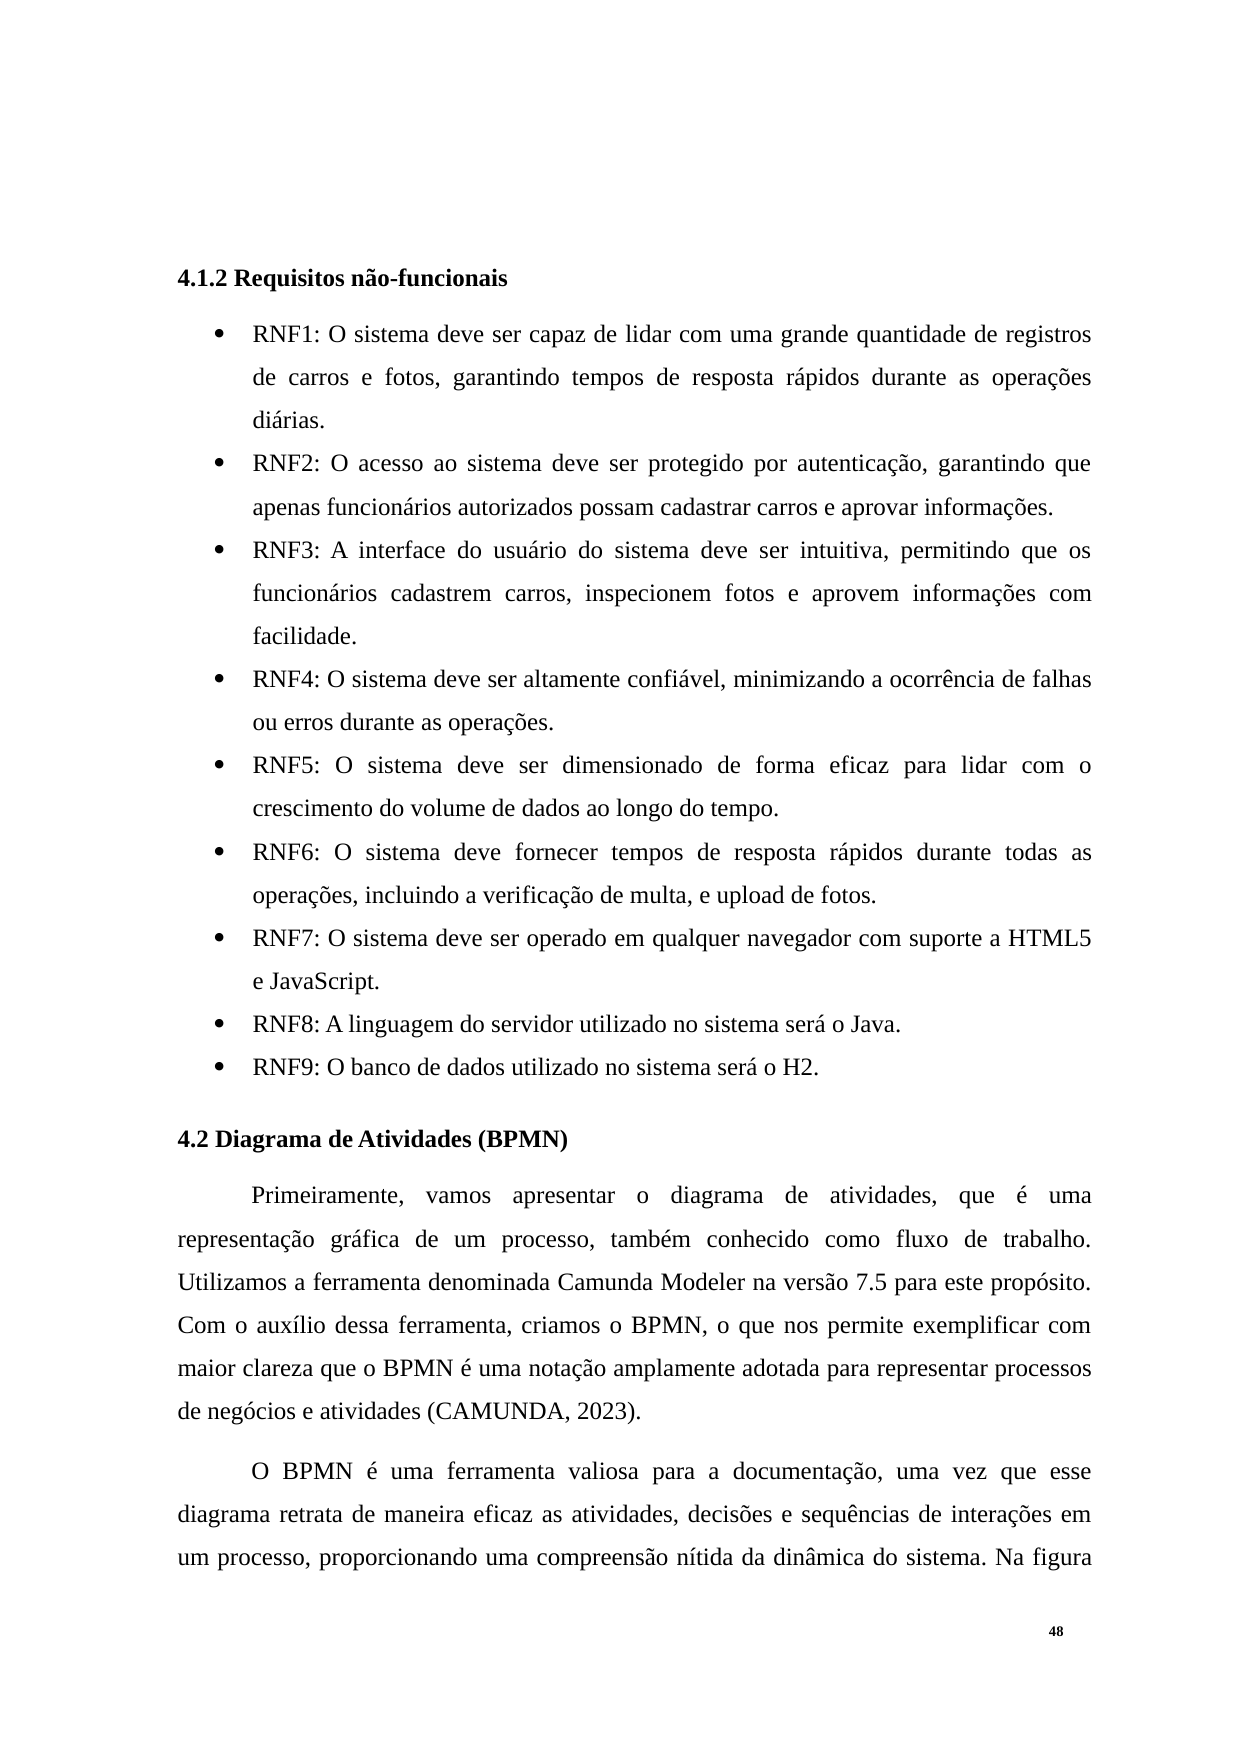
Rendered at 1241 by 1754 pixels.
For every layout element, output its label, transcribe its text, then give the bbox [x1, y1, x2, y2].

subtitle 4.2 Diagrama de Atividades (BPMN) [177, 1124, 1063, 1153]
subtitle 4.1.2 Requisitos não-funcionais [177, 263, 1063, 292]
list RNF9: O banco de dados utilizado no sistema será o H2. [215, 1052, 1093, 1081]
list RNF2: O acesso ao sistema deve ser protegido por autenticação, garantindo que apenas funcionários autorizados possam cadastrar carros e aprovar informações. [215, 448, 1093, 520]
list RNF4: O sistema deve ser altamente confiável, minimizando a ocorrência de falhas ou erros durante as operações. [215, 664, 1093, 736]
text Primeiramente, vamos apresentar o diagrama de atividades, que é uma representação gráfica de um processo, também conhecido como fluxo de trabalho. Utilizamos a ferramenta denominada Camunda Modeler na versão 7.5 para este propósito. Com o auxílio dessa ferramenta, criamos o BPMN, o que nos permite exemplificar com maior clareza que o BPMN é uma notação amplamente adotada para representar processos de negócios e atividades (CAMUNDA, 2023). [177, 1181, 1093, 1425]
list RNF5: O sistema deve ser dimensionado de forma eficaz para lidar com o crescimento do volume de dados ao longo do tempo. [215, 750, 1093, 822]
list RNF1: O sistema deve ser capaz de lidar com uma grande quantidade de registros de carros e fotos, garantindo tempos de resposta rápidos durante as operações diárias. [215, 319, 1093, 434]
list RNF8: A linguagem do servidor utilizado no sistema será o Java. [215, 1009, 1093, 1038]
list RNF7: O sistema deve ser operado em qualquer navegador com suporte a HTML5 e JavaScript. [215, 923, 1093, 995]
list RNF3: A interface do usuário do sistema deve ser intuitiva, permitindo que os funcionários cadastrem carros, inspecionem fotos e aprovem informações com facilidade. [215, 535, 1093, 650]
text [177, 1456, 1093, 1571]
list RNF6: O sistema deve fornecer tempos de resposta rápidos durante todas as operações, incluindo a verificação de multa, e upload de fotos. [215, 837, 1093, 908]
